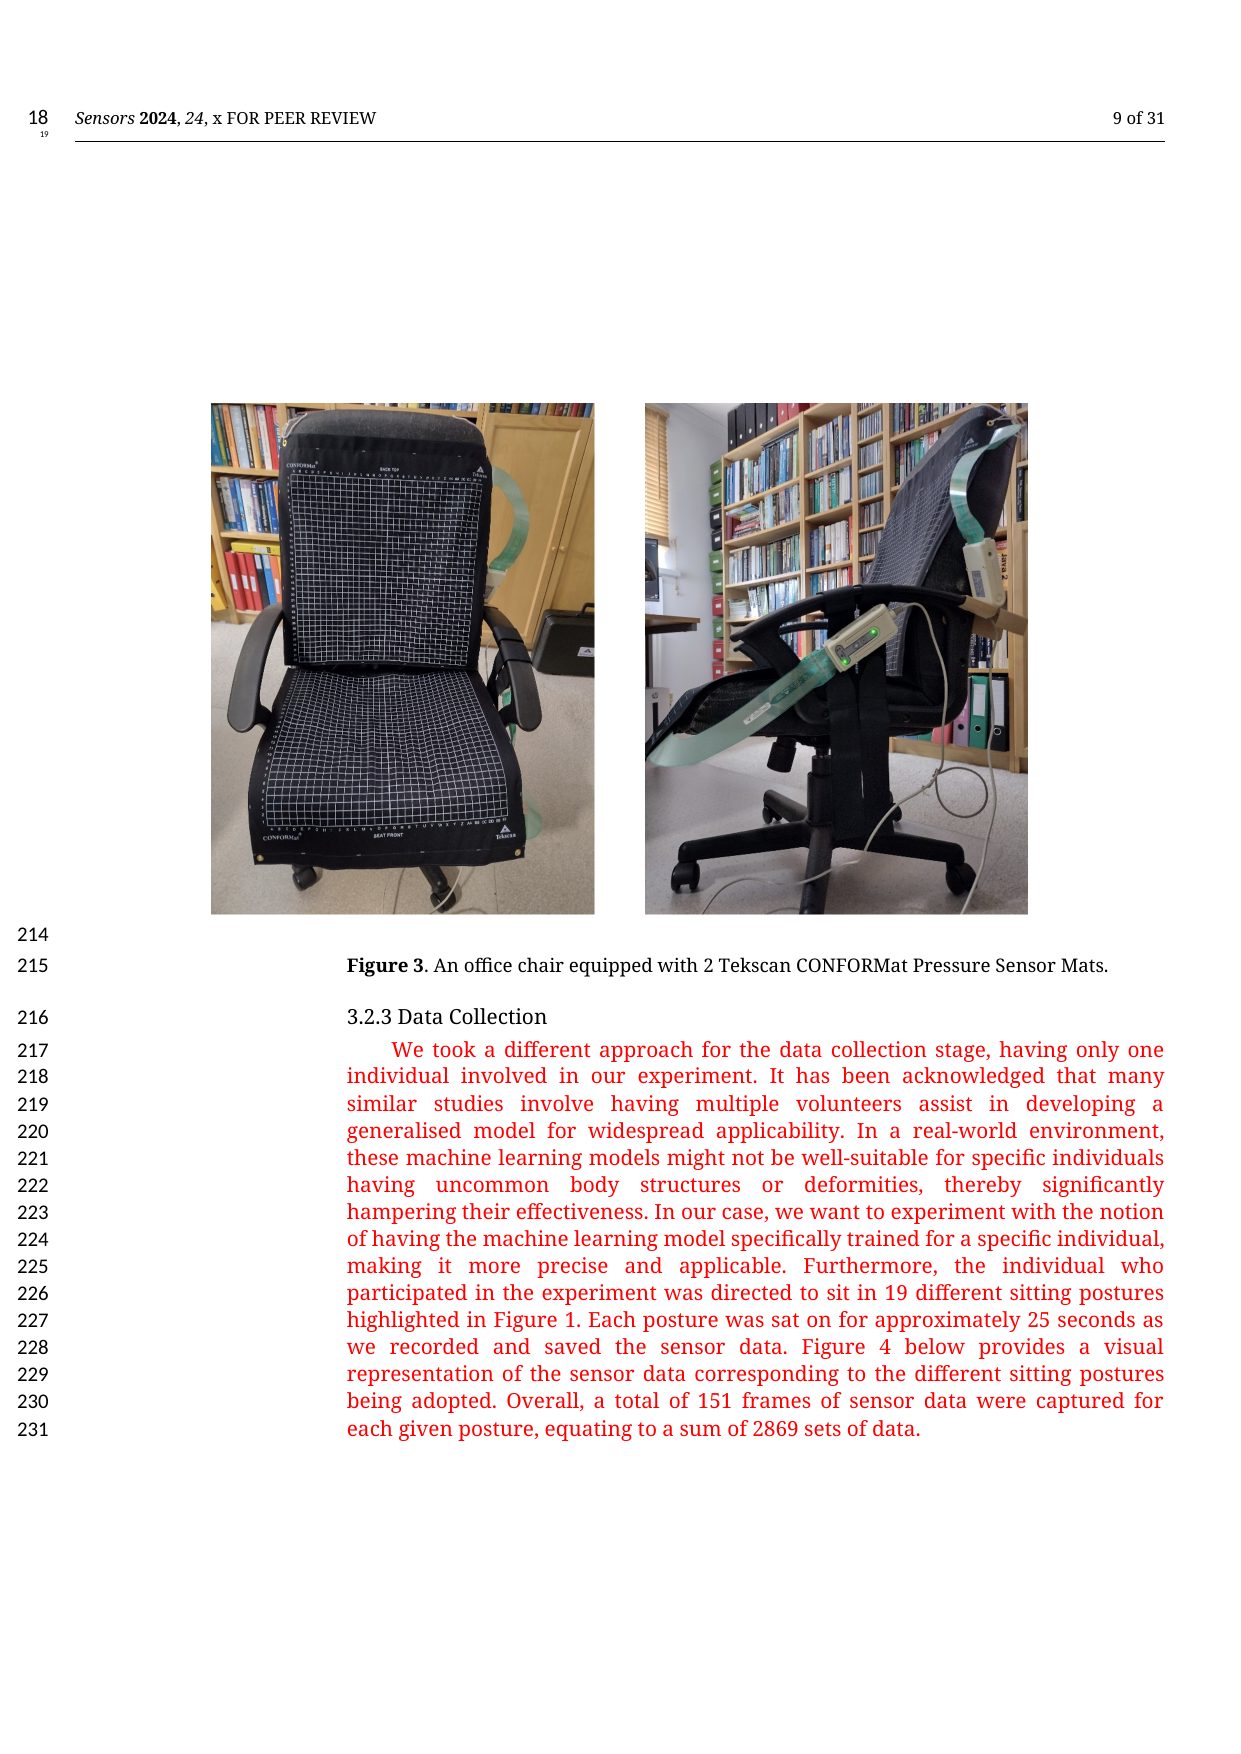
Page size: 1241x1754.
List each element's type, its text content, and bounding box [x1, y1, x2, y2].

picture [189, 373, 1051, 941]
text We took a different approach for the data collection stage, having only one individual involved in our experiment. It has been acknowledged that many similar studies involve having multiple volunteers assist in developing a generalised model for widespread applicability. In a real-world environment, these machine learning models might not be well-suitable for specific individuals having uncommon body structures or deformities, thereby significantly hampering their effectiveness. In our case, we want to experiment with the notion of having the machine learning model specifically trained for a specific individual, making it more precise and applicable. Furthermore, the individual who participated in the experiment was directed to sit in 19 different sitting postures highlighted in Figure 1. Each posture was sat on for approximately 25 seconds as we recorded and saved the sensor data. Figure 4 below provides a visual representation of the sensor data corresponding to the different sitting postures being adopted. Overall, a total of 151 frames of sensor data were captured for each given posture, equating to a sum of 2869 sets of data. [347, 1036, 1165, 1442]
subtitle 3.2.3 Data Collection [347, 1003, 1165, 1030]
text Figure 3. An office chair equipped with 2 Tekscan CONFORMat Pressure Sensor Mats. [347, 953, 1165, 978]
